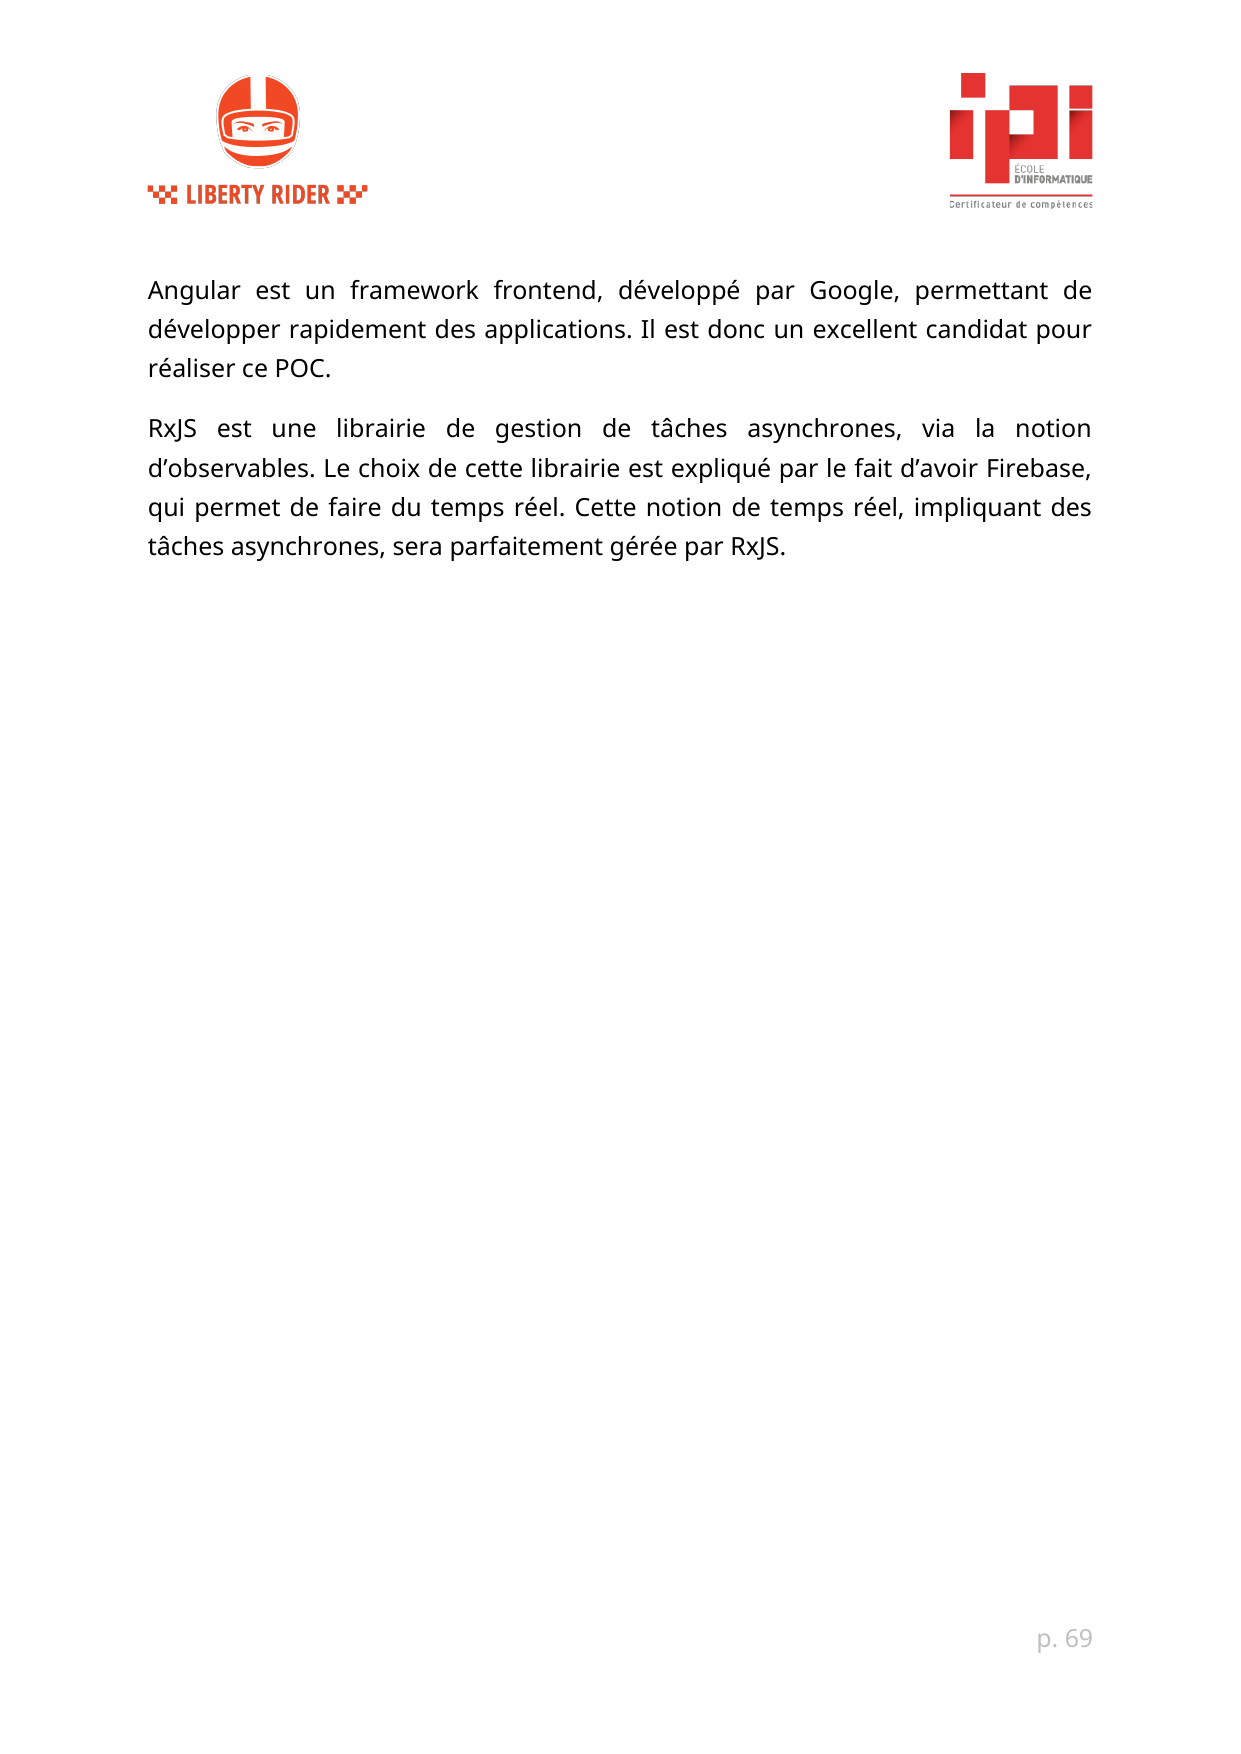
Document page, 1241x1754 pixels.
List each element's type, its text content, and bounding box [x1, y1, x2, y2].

picture [147, 75, 368, 209]
picture [949, 73, 1093, 209]
text RxJS est une librairie de gestion de tâches asynchrones, via la notion d’observables. Le choix de cette librairie est expliqué par le fait d’avoir Firebase, qui permet de faire du temps réel. Cette notion de temps réel, impliquant des tâches asynchrones, sera parfaitement gérée par RxJS. [148, 411, 1093, 563]
text Angular est un framework frontend, développé par Google, permettant de développer rapidement des applications. Il est donc un excellent candidat pour réaliser ce POC. [148, 273, 1093, 385]
